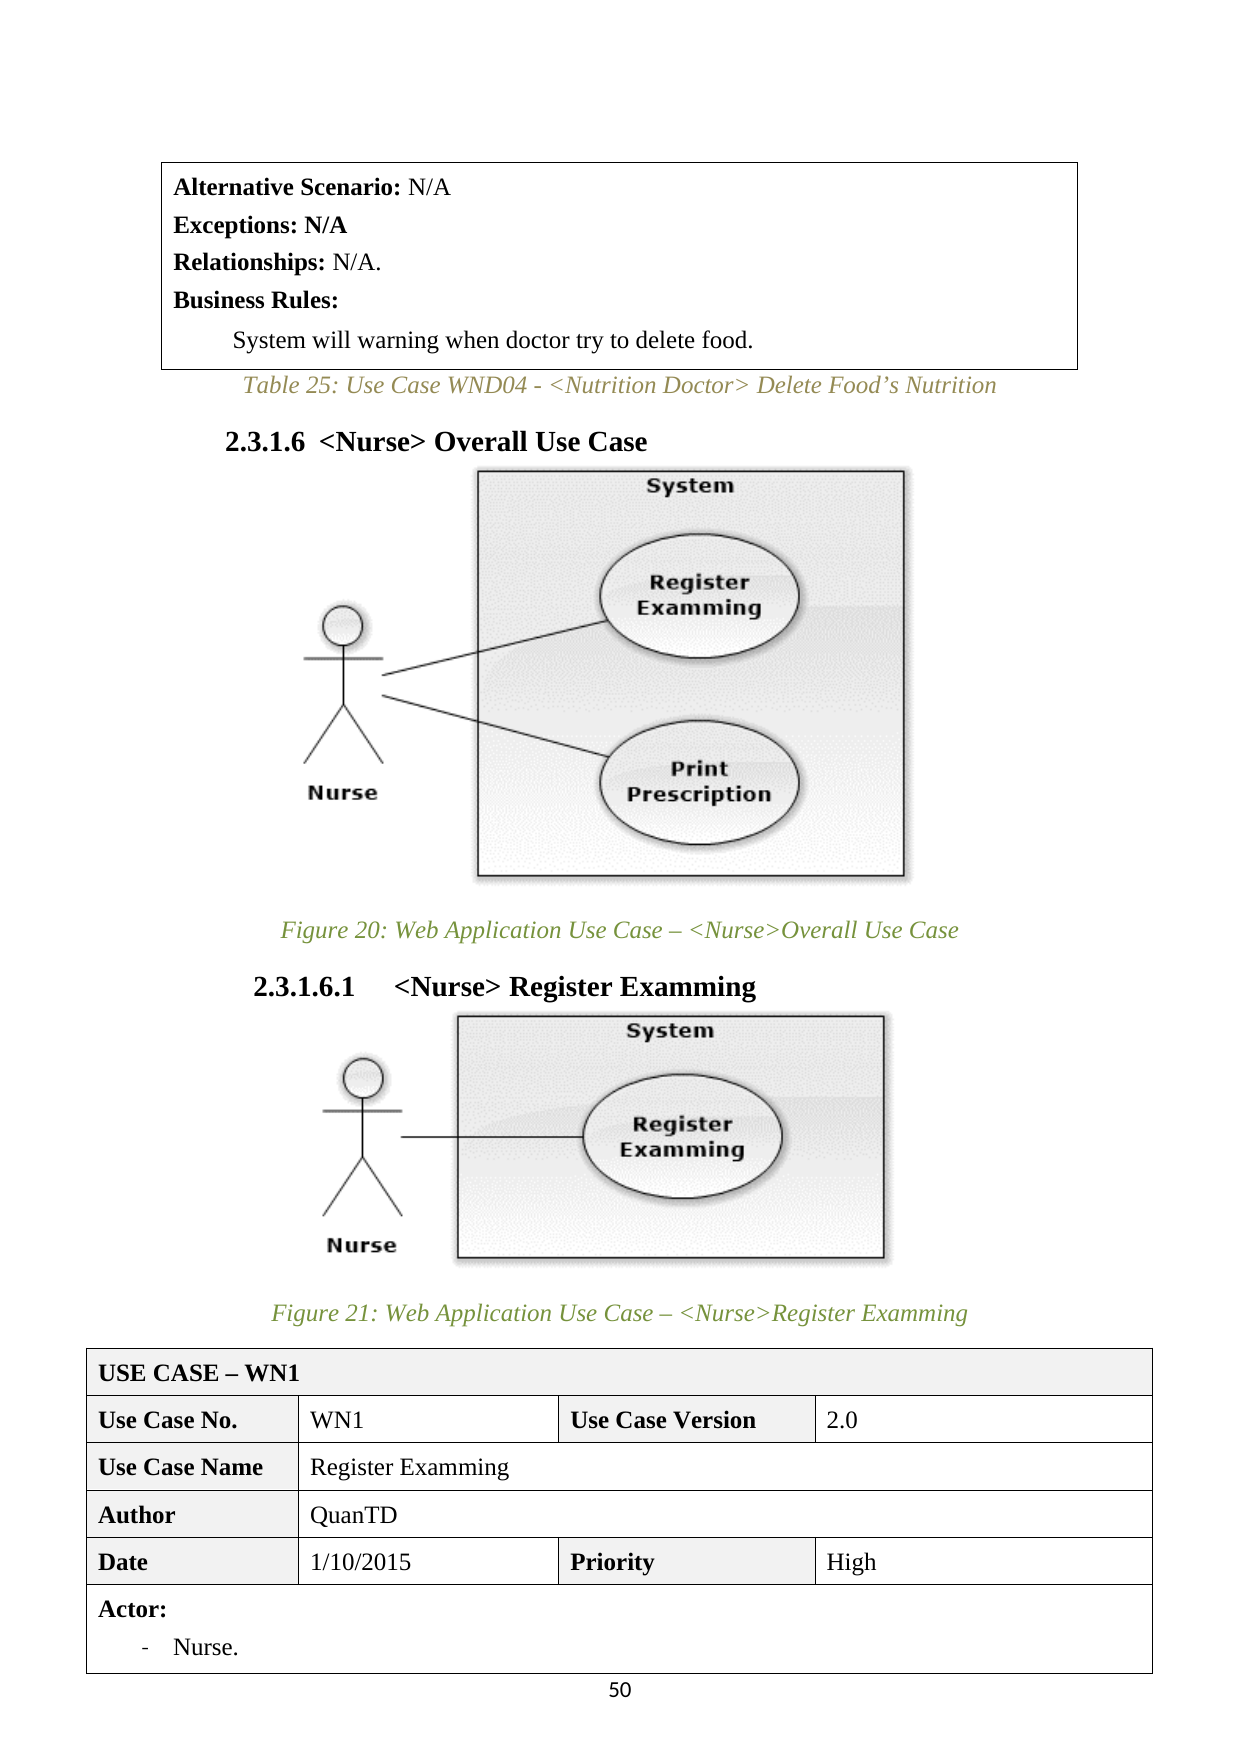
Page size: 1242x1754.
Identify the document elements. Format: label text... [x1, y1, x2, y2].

table_cell QuanTD [299, 1491, 1152, 1537]
table_cell Author [87, 1491, 298, 1537]
table_cell Use Case Name [87, 1443, 298, 1489]
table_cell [87, 1585, 1152, 1673]
table_cell Date [87, 1538, 298, 1584]
table_cell Register Examming [299, 1443, 1152, 1489]
table_cell Use Case Version [559, 1396, 815, 1442]
table_cell Use Case No. [87, 1396, 298, 1442]
picture [296, 463, 944, 916]
subtitle <Nurse> Overall Use Case [199, 424, 1146, 458]
table_cell Priority [559, 1538, 815, 1584]
text Table 25: Use Case WND04 - <Nutrition Doctor> Delete Food’s Nutrition [94, 370, 1146, 399]
table_cell 2.0 [816, 1396, 1152, 1442]
subtitle <Nurse> Register Examming [214, 969, 1146, 1003]
text Figure 20: Web Application Use Case – <Nurse>Overall Use Case [94, 915, 1146, 944]
text Figure 21: Web Application Use Case – <Nurse>Register Examming [94, 1298, 1146, 1327]
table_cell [162, 163, 1077, 369]
table_header USE CASE – WN1 [87, 1349, 1152, 1395]
table_cell 1/10/2015 [299, 1538, 558, 1584]
picture [315, 1008, 924, 1298]
table_cell WN1 [299, 1396, 558, 1442]
table_cell High [816, 1538, 1152, 1584]
